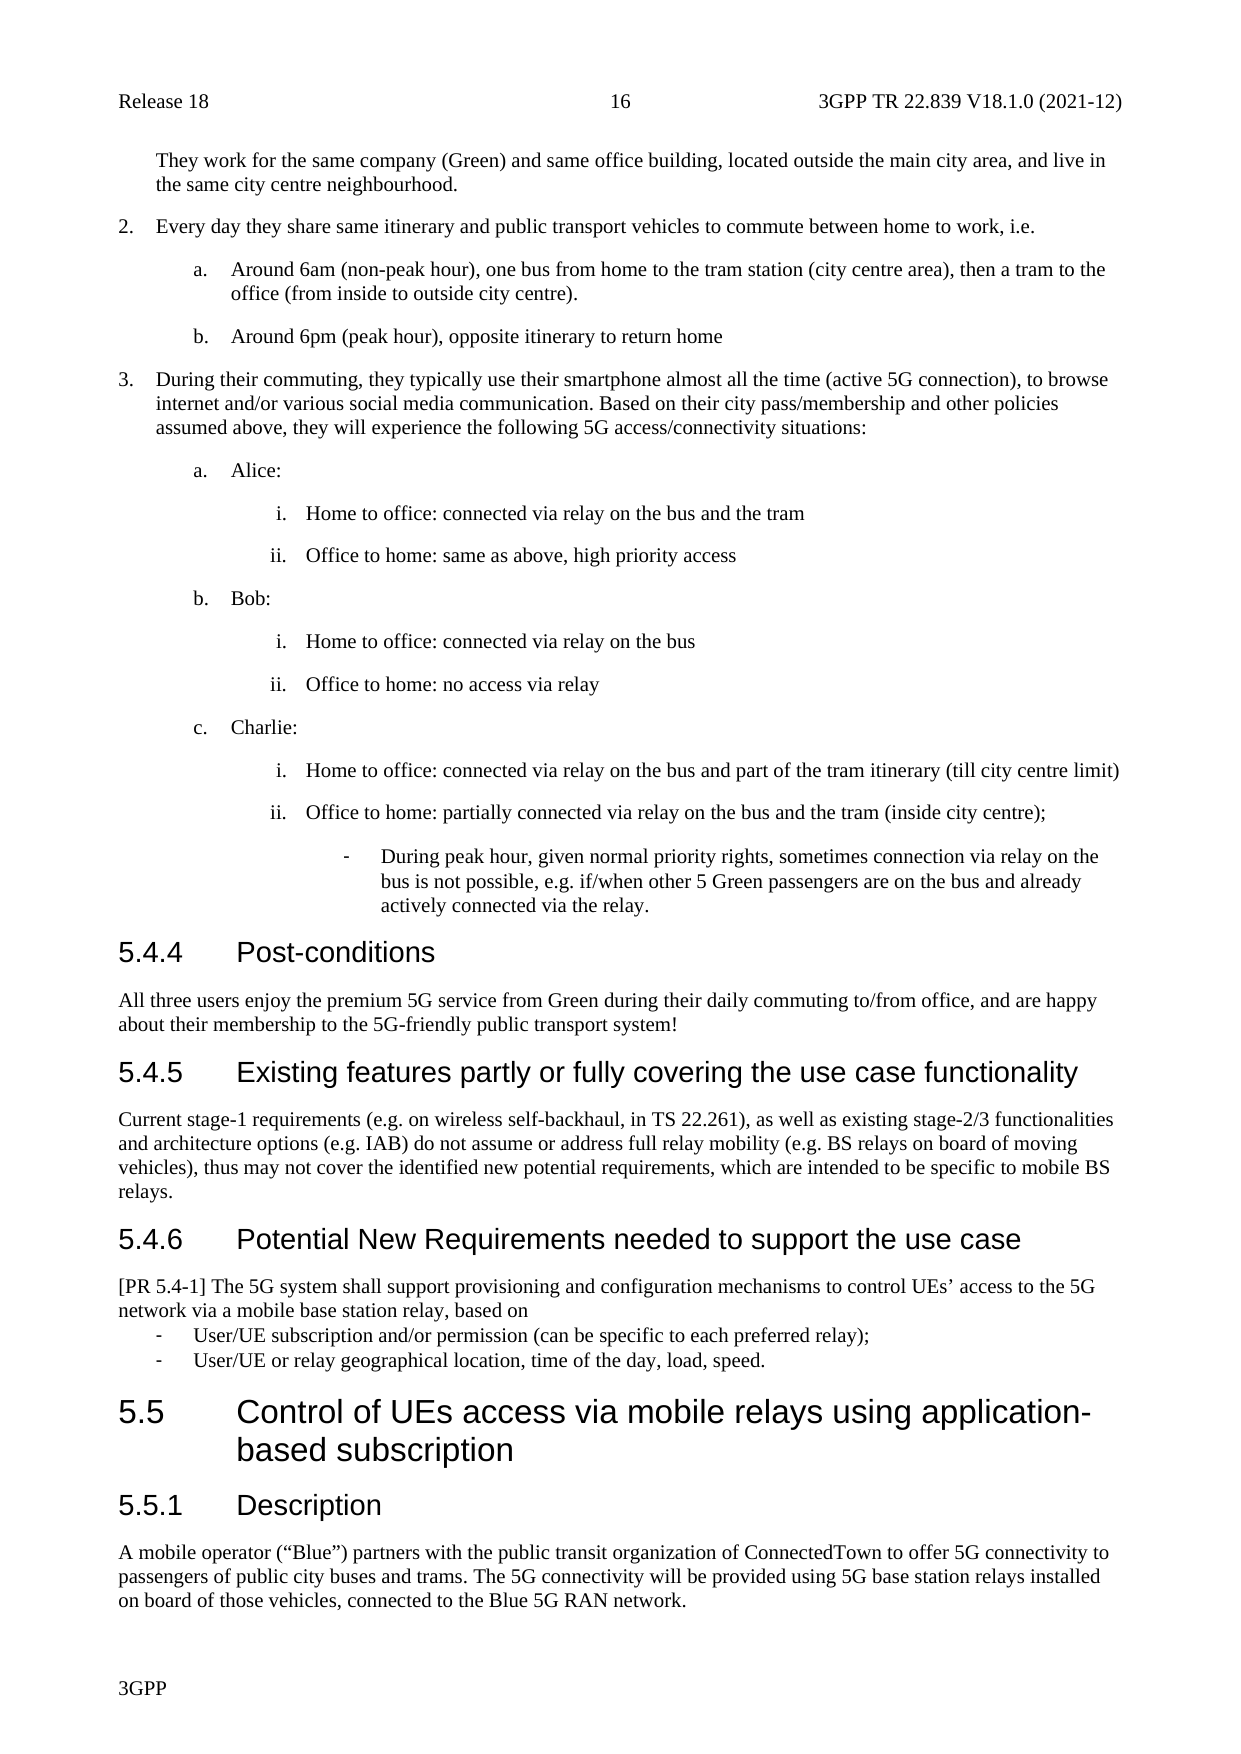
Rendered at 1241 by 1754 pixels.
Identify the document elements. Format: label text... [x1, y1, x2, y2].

list Around 6am (non-peak hour), one bus from home to the tram station (city centre area), then a tram to the office (from inside to outside city centre). [193, 257, 1122, 305]
list User/UE or relay geographical location, time of the day, load, speed. [156, 1348, 1122, 1373]
list Home to office: connected via relay on the bus and the tram [287, 501, 1122, 525]
subtitle 5.4.5 Existing features partly or fully covering the use case functionality [118, 1054, 1122, 1088]
list Home to office: connected via relay on the bus and part of the tram itinerary (till city centre limit) [287, 757, 1122, 782]
text All three users enjoy the premium 5G service from Green during their daily commuting to/from office, and are happy about their membership to the 5G-friendly public transport system! [118, 988, 1122, 1036]
list Alice: [193, 458, 1122, 482]
list Home to office: connected via relay on the bus [287, 629, 1122, 653]
subtitle 5.4.6 Potential New Requirements needed to support the use case [118, 1222, 1122, 1255]
list User/UE subscription and/or permission (can be specific to each preferred relay); [156, 1322, 1122, 1348]
text [PR 5.4-1] The 5G system shall support provisioning and configuration mechanisms to control UEs’ access to the 5G network via a mobile base station relay, based on [118, 1274, 1122, 1322]
text A mobile operator (“Blue”) partners with the public transit organization of ConnectedTown to offer 5G connectivity to passengers of public city buses and trams. The 5G connectivity will be provided using 5G base station relays installed on board of those vehicles, connected to the Blue 5G RAN network. [118, 1540, 1122, 1612]
list During peak hour, given normal priority rights, sometimes connection via relay on the bus is not possible, e.g. if/when other 5 Green passengers are on the bus and already actively connected via the relay. [343, 843, 1122, 917]
list Charlie: [193, 715, 1122, 739]
subtitle 5.5.1 Description [118, 1487, 1122, 1521]
list Office to home: same as above, high priority access [287, 543, 1122, 567]
text They work for the same company (Green) and same office building, located outside the main city area, and live in the same city centre neighbourhood. [156, 147, 1122, 196]
subtitle 5.4.4 Post-conditions [118, 935, 1122, 969]
list During their commuting, they typically use their smartphone almost all the time (active 5G connection), to browse internet and/or various social media communication. Based on their city pass/membership and other policies assumed above, they will experience the following 5G access/connectivity situations: [118, 367, 1122, 439]
text Current stage-1 requirements (e.g. on wireless self-backhaul, in TS 22.261), as well as existing stage-2/3 functionalities and architecture options (e.g. IAB) do not assume or address full relay mobility (e.g. BS relays on board of moving vehicles), thus may not cover the identified new potential requirements, which are intended to be specific to mobile BS relays. [118, 1107, 1122, 1203]
list Office to home: partially connected via relay on the bus and the tram (inside city centre); [287, 800, 1122, 824]
list Office to home: no access via relay [287, 672, 1122, 696]
list Every day they share same itinerary and public transport vehicles to commute between home to work, i.e. [118, 214, 1122, 238]
list Around 6pm (peak hour), opposite itinerary to return home [193, 324, 1122, 348]
list Bob: [193, 586, 1122, 610]
subtitle 5.5 Control of UEs access via mobile relays using application-based subscription [118, 1392, 1122, 1469]
